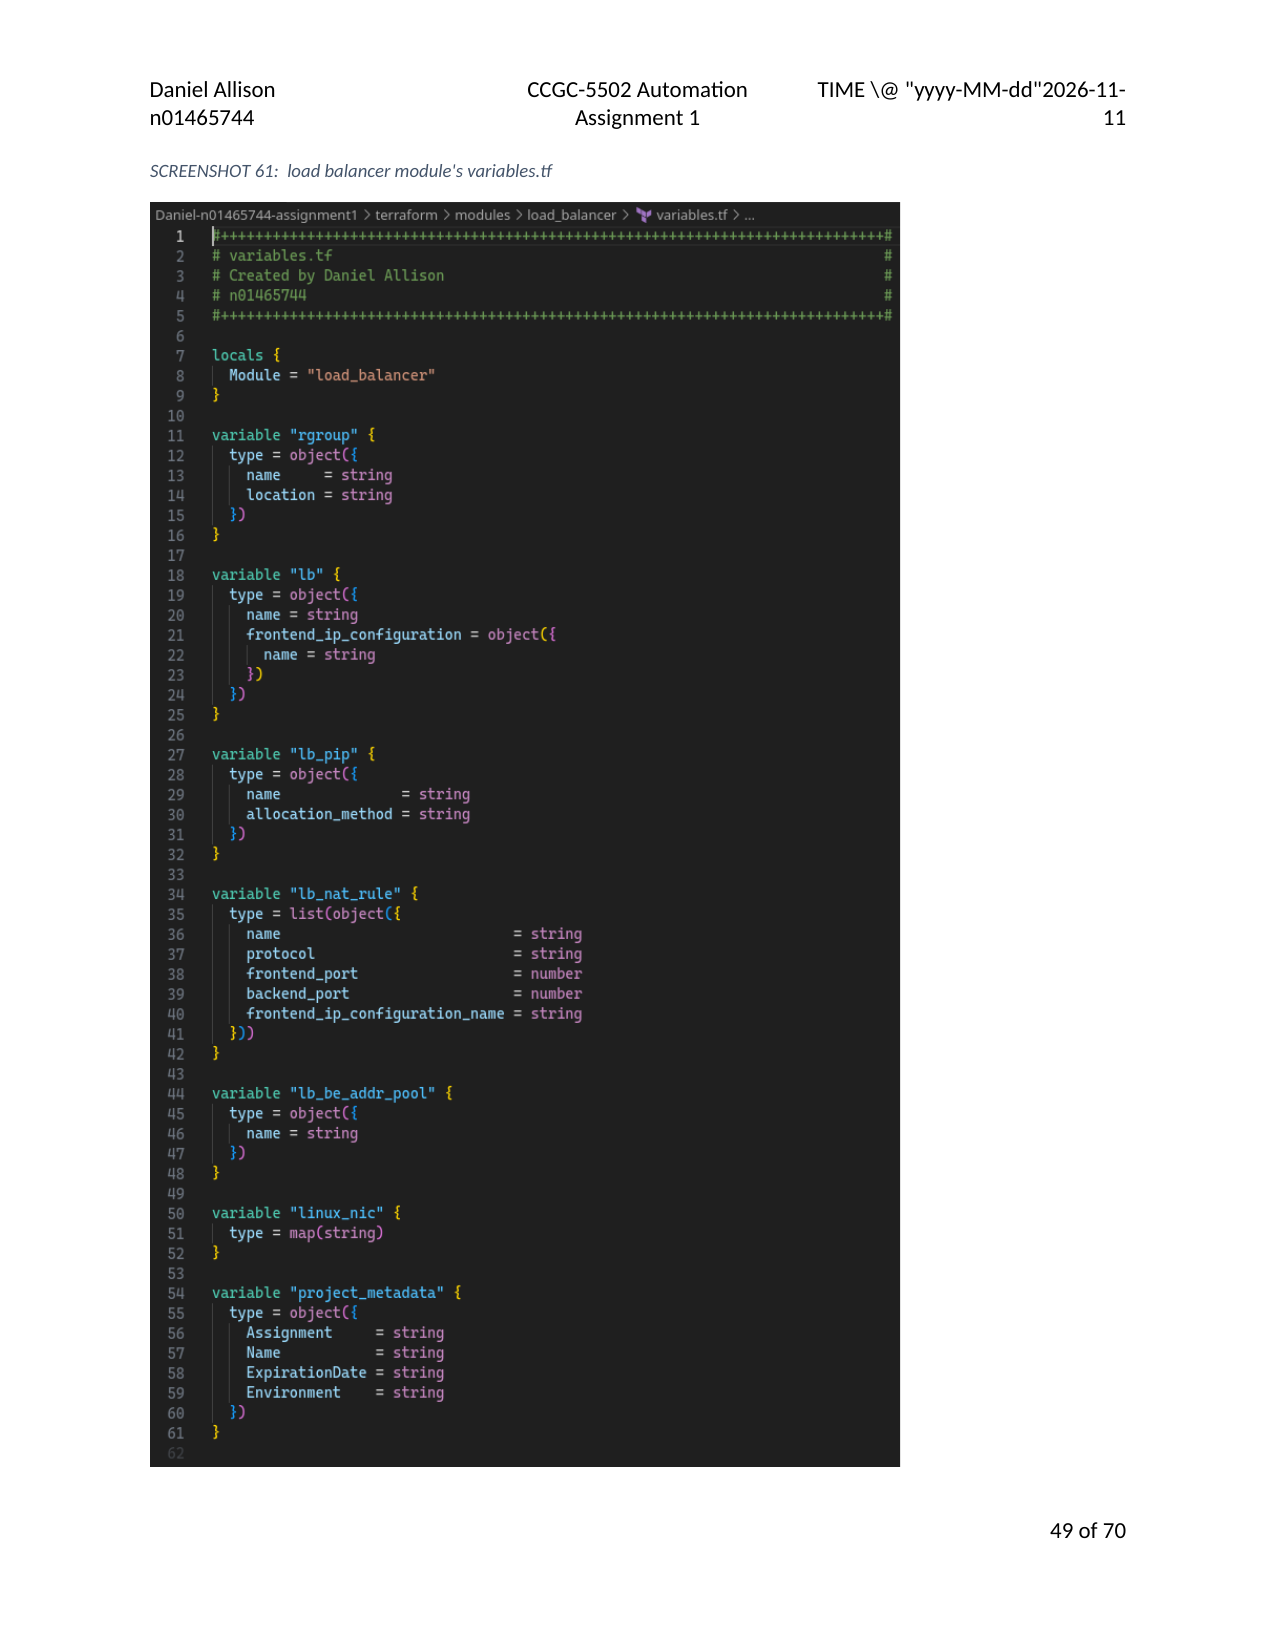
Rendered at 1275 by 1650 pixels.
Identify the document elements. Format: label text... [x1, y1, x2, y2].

text SCREENSHOT 61: load balancer module's variables.tf [150, 159, 1125, 182]
picture [150, 202, 901, 1467]
